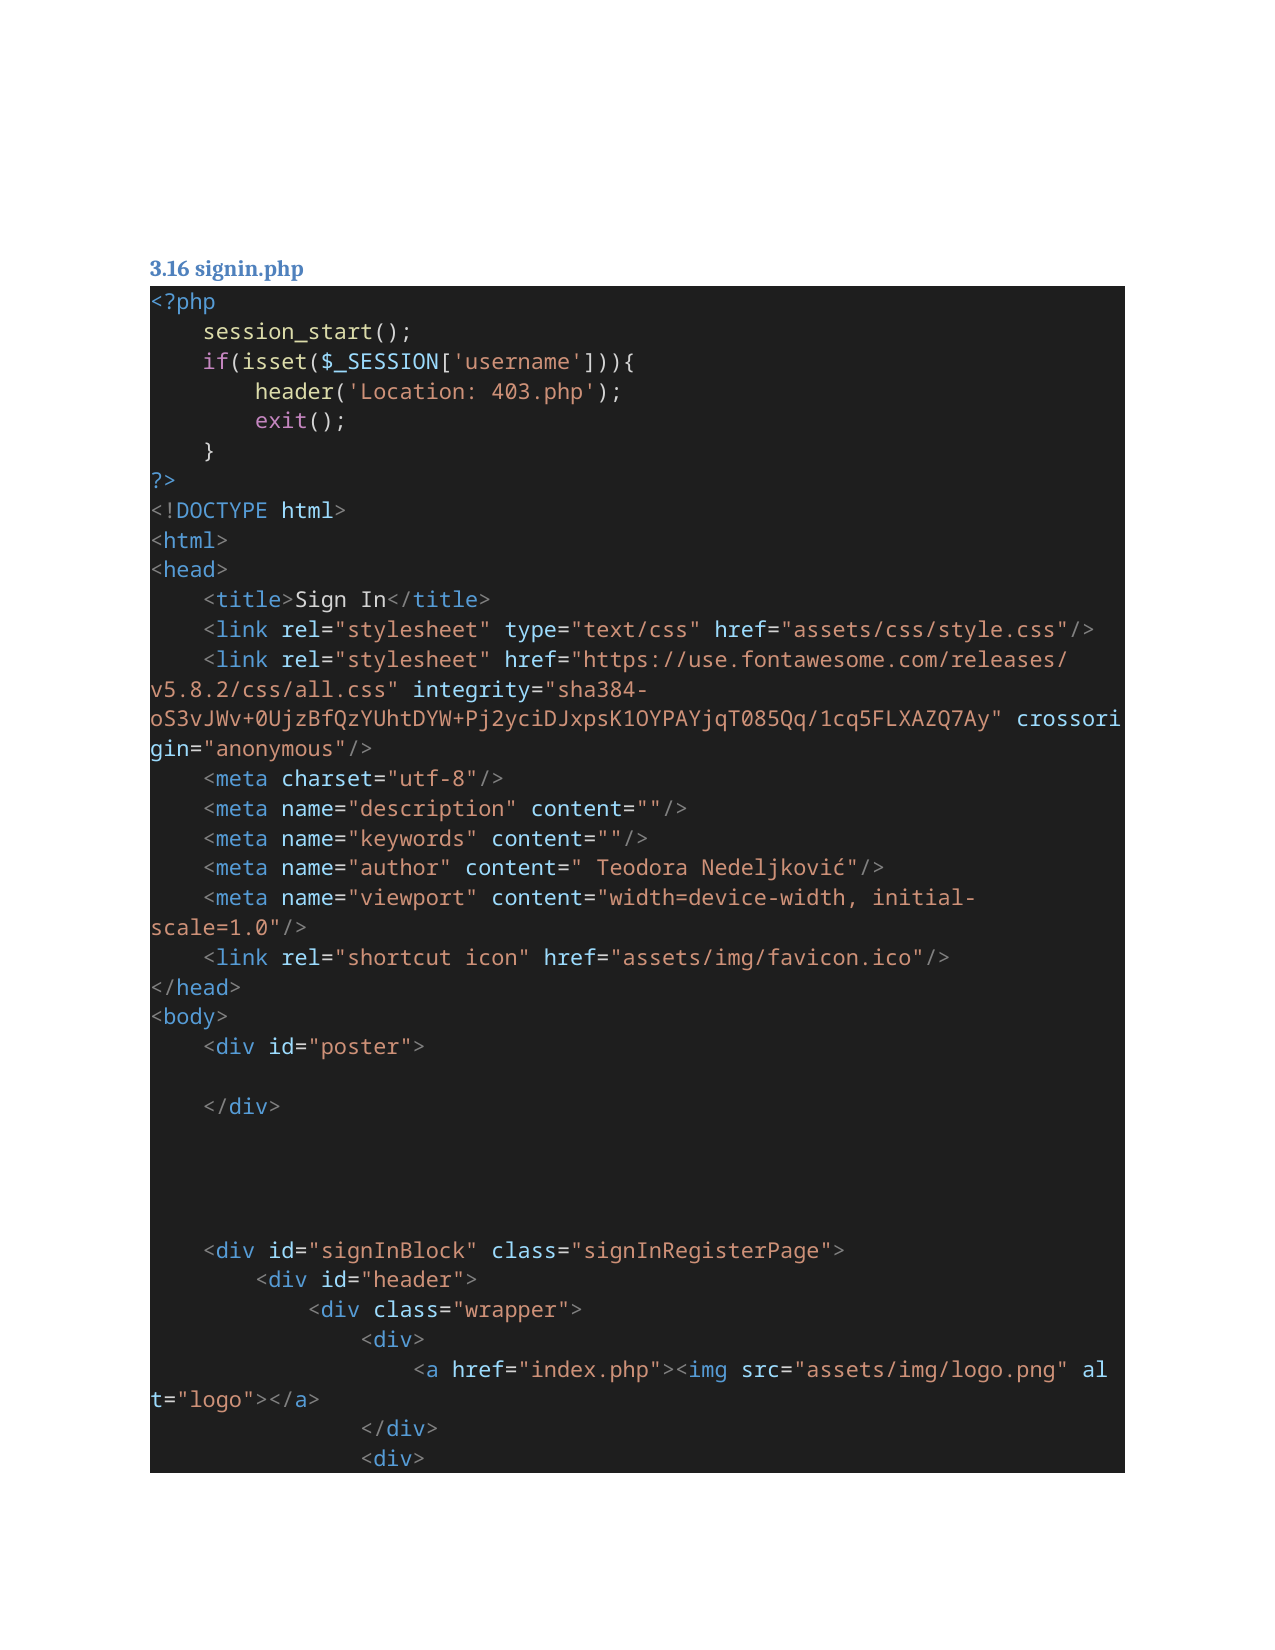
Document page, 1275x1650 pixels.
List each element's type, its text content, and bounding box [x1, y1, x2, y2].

text <body> [150, 1001, 1125, 1031]
text <div> [150, 1443, 1125, 1473]
text <meta charset="utf-8"/> [150, 763, 1125, 793]
text <head> [150, 554, 1125, 584]
text <div class="wrapper"> [150, 1294, 1125, 1324]
text <div> [150, 1324, 1125, 1354]
text header('Location: 403.php'); [150, 376, 1125, 405]
text ?> [150, 465, 1125, 495]
text <div id="poster"> [150, 1031, 1125, 1061]
text <meta name="description" content=""/> [150, 793, 1125, 822]
text if(isset($_SESSION['username'])){ [150, 346, 1125, 376]
text <meta name="viewport" content="width=device-width, initial-scale=1.0"/> [150, 882, 1125, 942]
text <link rel="stylesheet" href="https://use.fontawesome.com/releases/v5.8.2/css/all.css" integrity="sha384-oS3vJWv+0UjzBfQzYUhtDYW+Pj2yciDJxpsK1OYPAYjqT085Qq/1cq5FLXAZQ7Ay" crossorigin="anonymous"/> [150, 644, 1125, 763]
text <title>Sign In</title> [150, 584, 1125, 614]
text </head> [150, 971, 1125, 1001]
text <!DOCTYPE html> [150, 495, 1125, 524]
text <meta name="keywords" content=""/> [150, 822, 1125, 852]
text <a href="index.php"><img src="assets/img/logo.png" alt="logo"></a> [150, 1354, 1125, 1413]
text </div> [150, 1091, 1125, 1120]
text <link rel="shortcut icon" href="assets/img/favicon.ico"/> [150, 942, 1125, 971]
text <html> [150, 524, 1125, 554]
text </div> [150, 1413, 1125, 1443]
text } [150, 435, 1125, 465]
text session_start(); [150, 316, 1125, 346]
text <?php [150, 286, 1125, 316]
text <div id="signInBlock" class="signInRegisterPage"> [150, 1235, 1125, 1264]
text exit(); [150, 405, 1125, 435]
text <link rel="stylesheet" type="text/css" href="assets/css/style.css"/> [150, 614, 1125, 644]
text <div id="header"> [150, 1264, 1125, 1294]
text <meta name="author" content=" Teodora Nedeljković"/> [150, 852, 1125, 882]
subtitle 3.16 signin.php [150, 256, 1125, 282]
